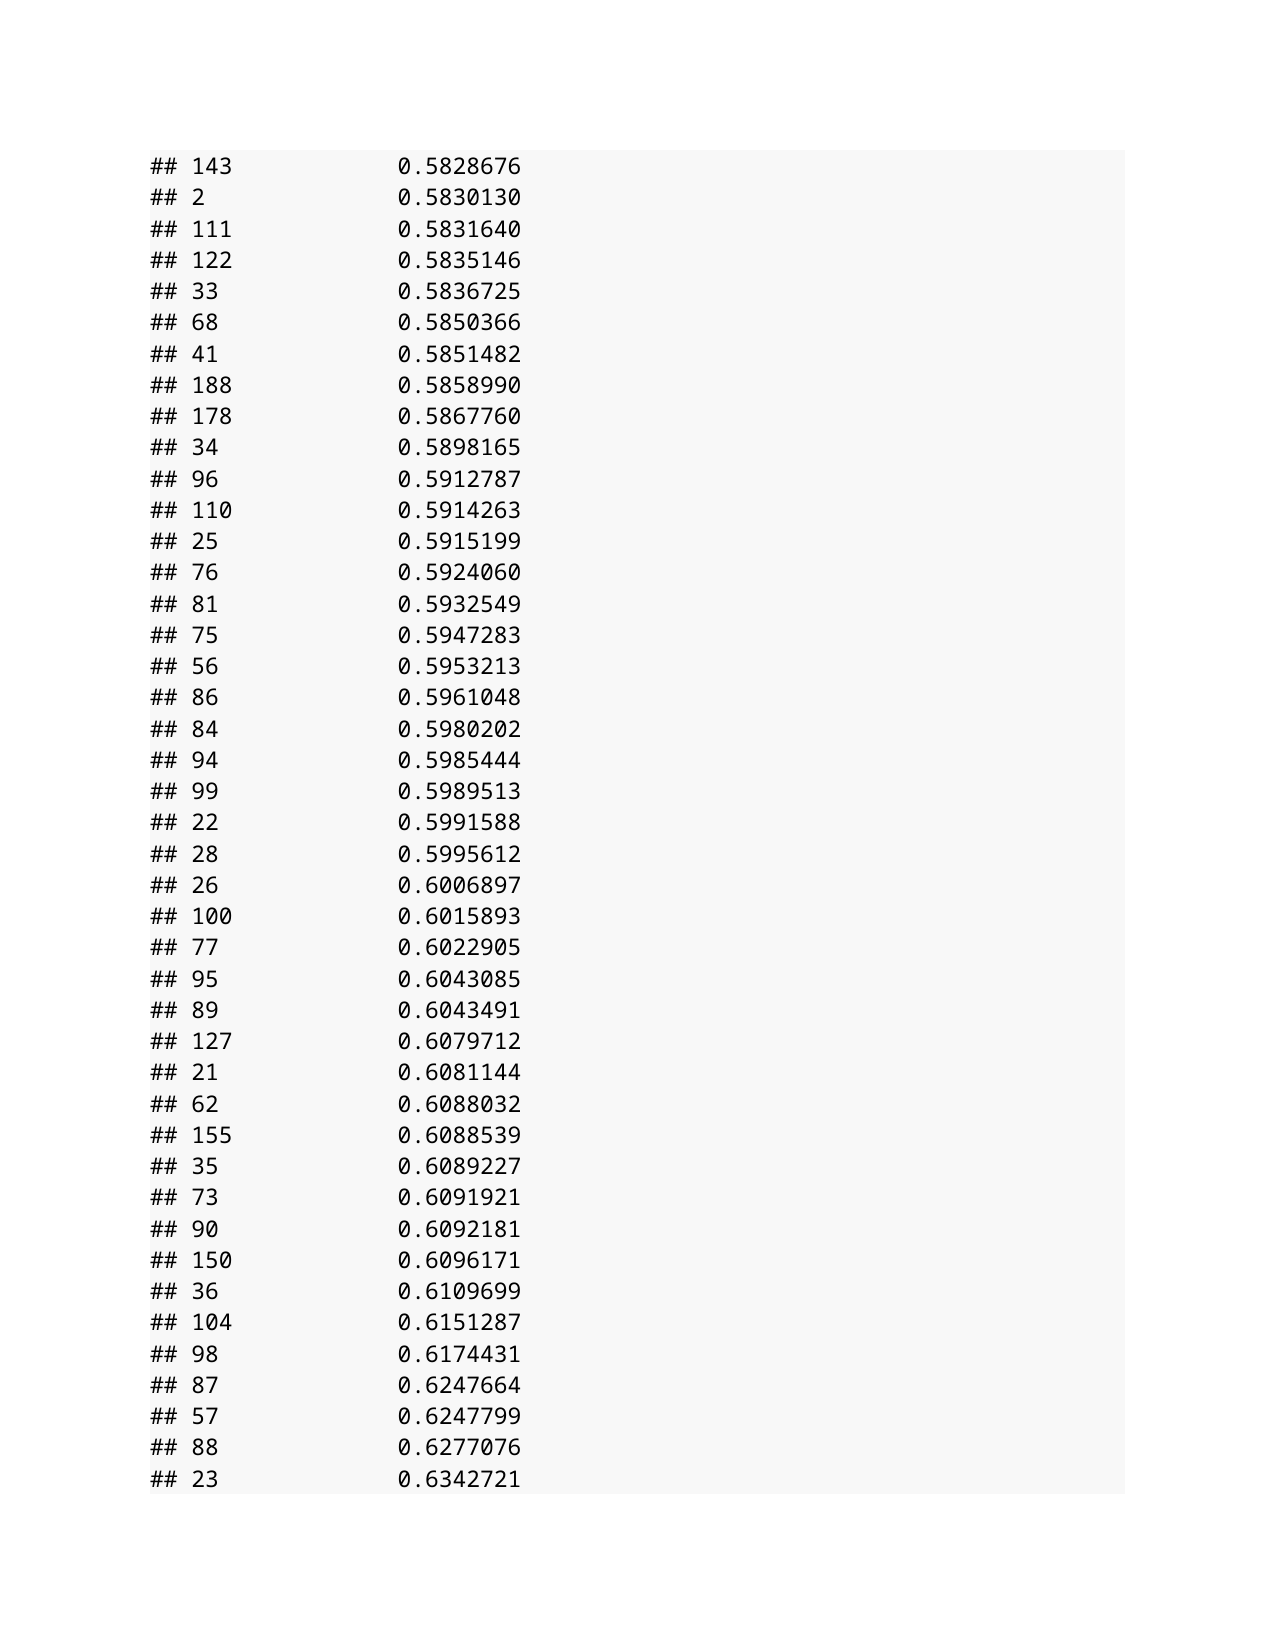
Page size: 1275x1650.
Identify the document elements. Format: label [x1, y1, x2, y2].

text [150, 150, 1125, 1494]
